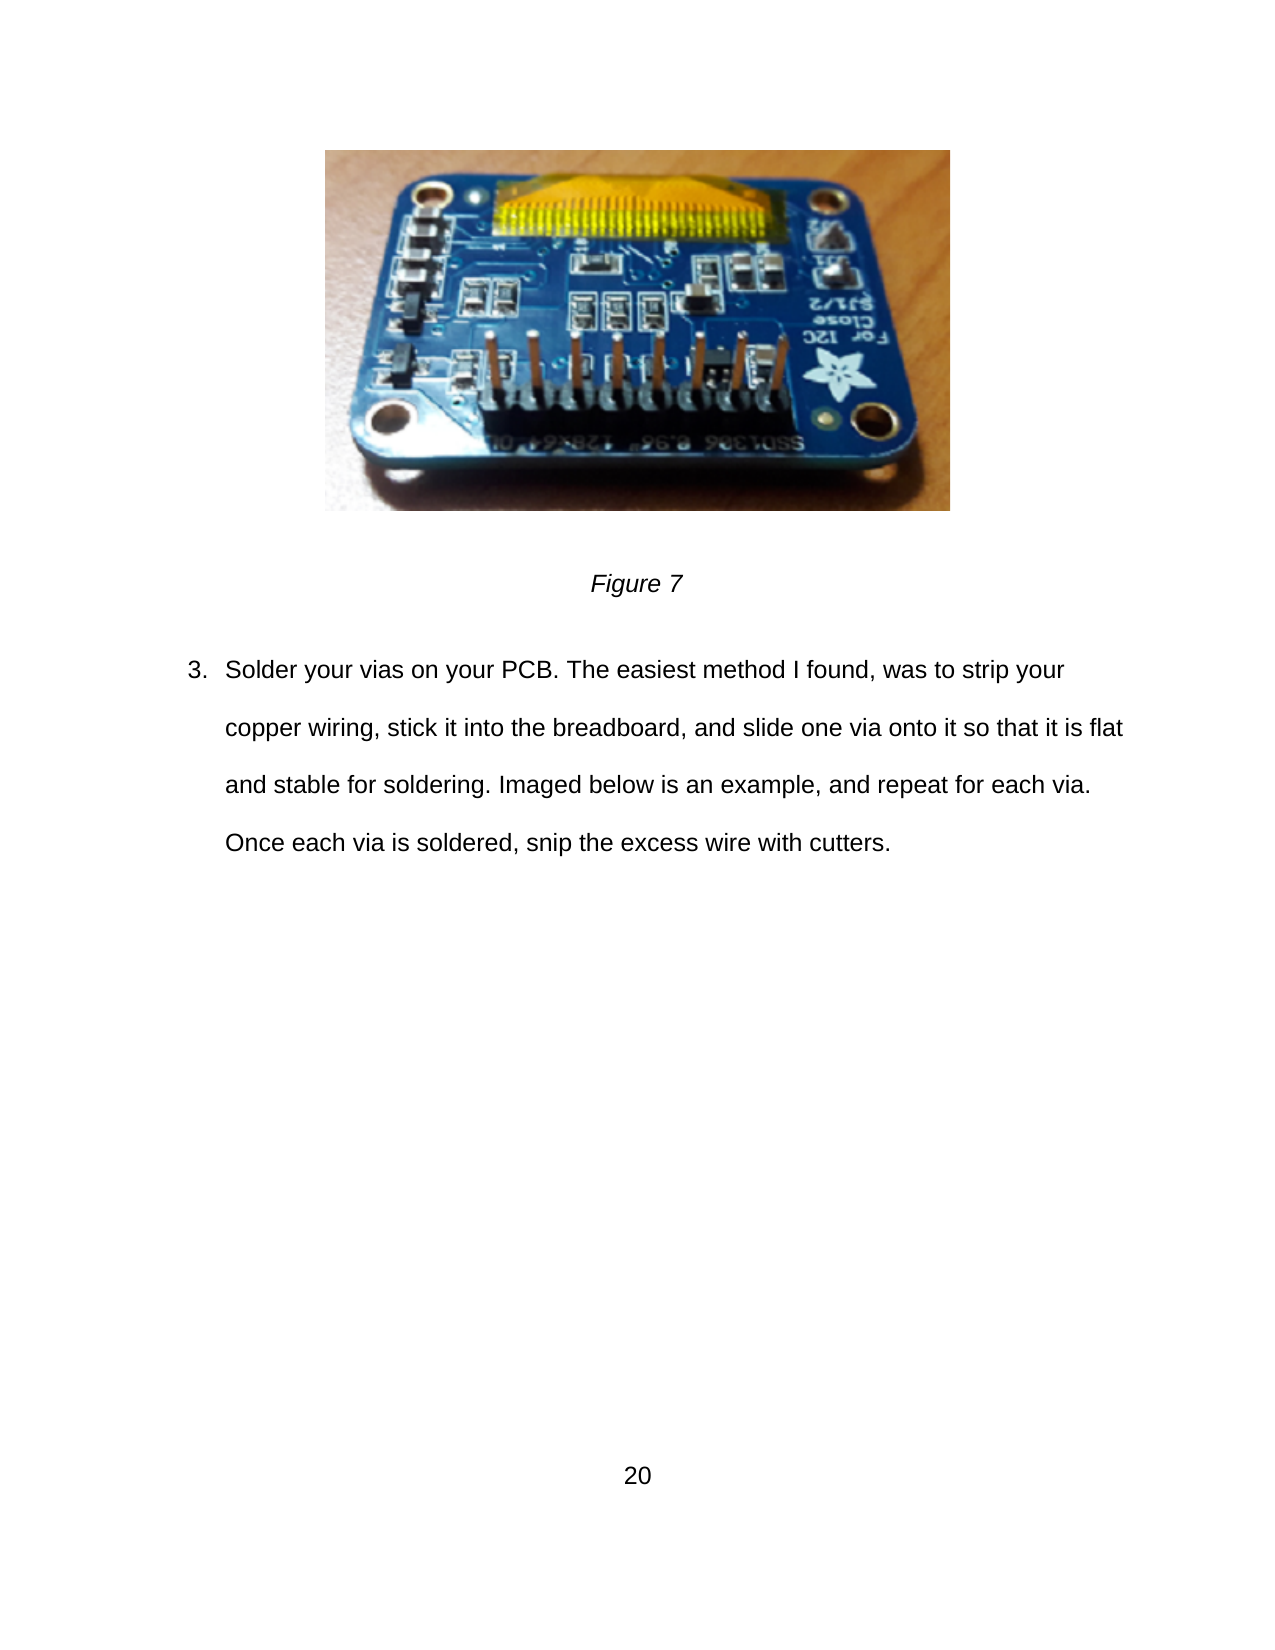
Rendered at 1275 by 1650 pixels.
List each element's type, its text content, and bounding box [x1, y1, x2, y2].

text Figure 7 [150, 569, 1125, 598]
list Solder your vias on your PCB. The easiest method I found, was to strip your copper wiring, stick it into the breadboard, and slide one via onto it so that it is flat and stable for soldering. Imaged below is an example, and repeat for each via. Once each via is soldered, snip the excess wire with cutters. [187, 656, 1125, 857]
picture [325, 150, 951, 511]
